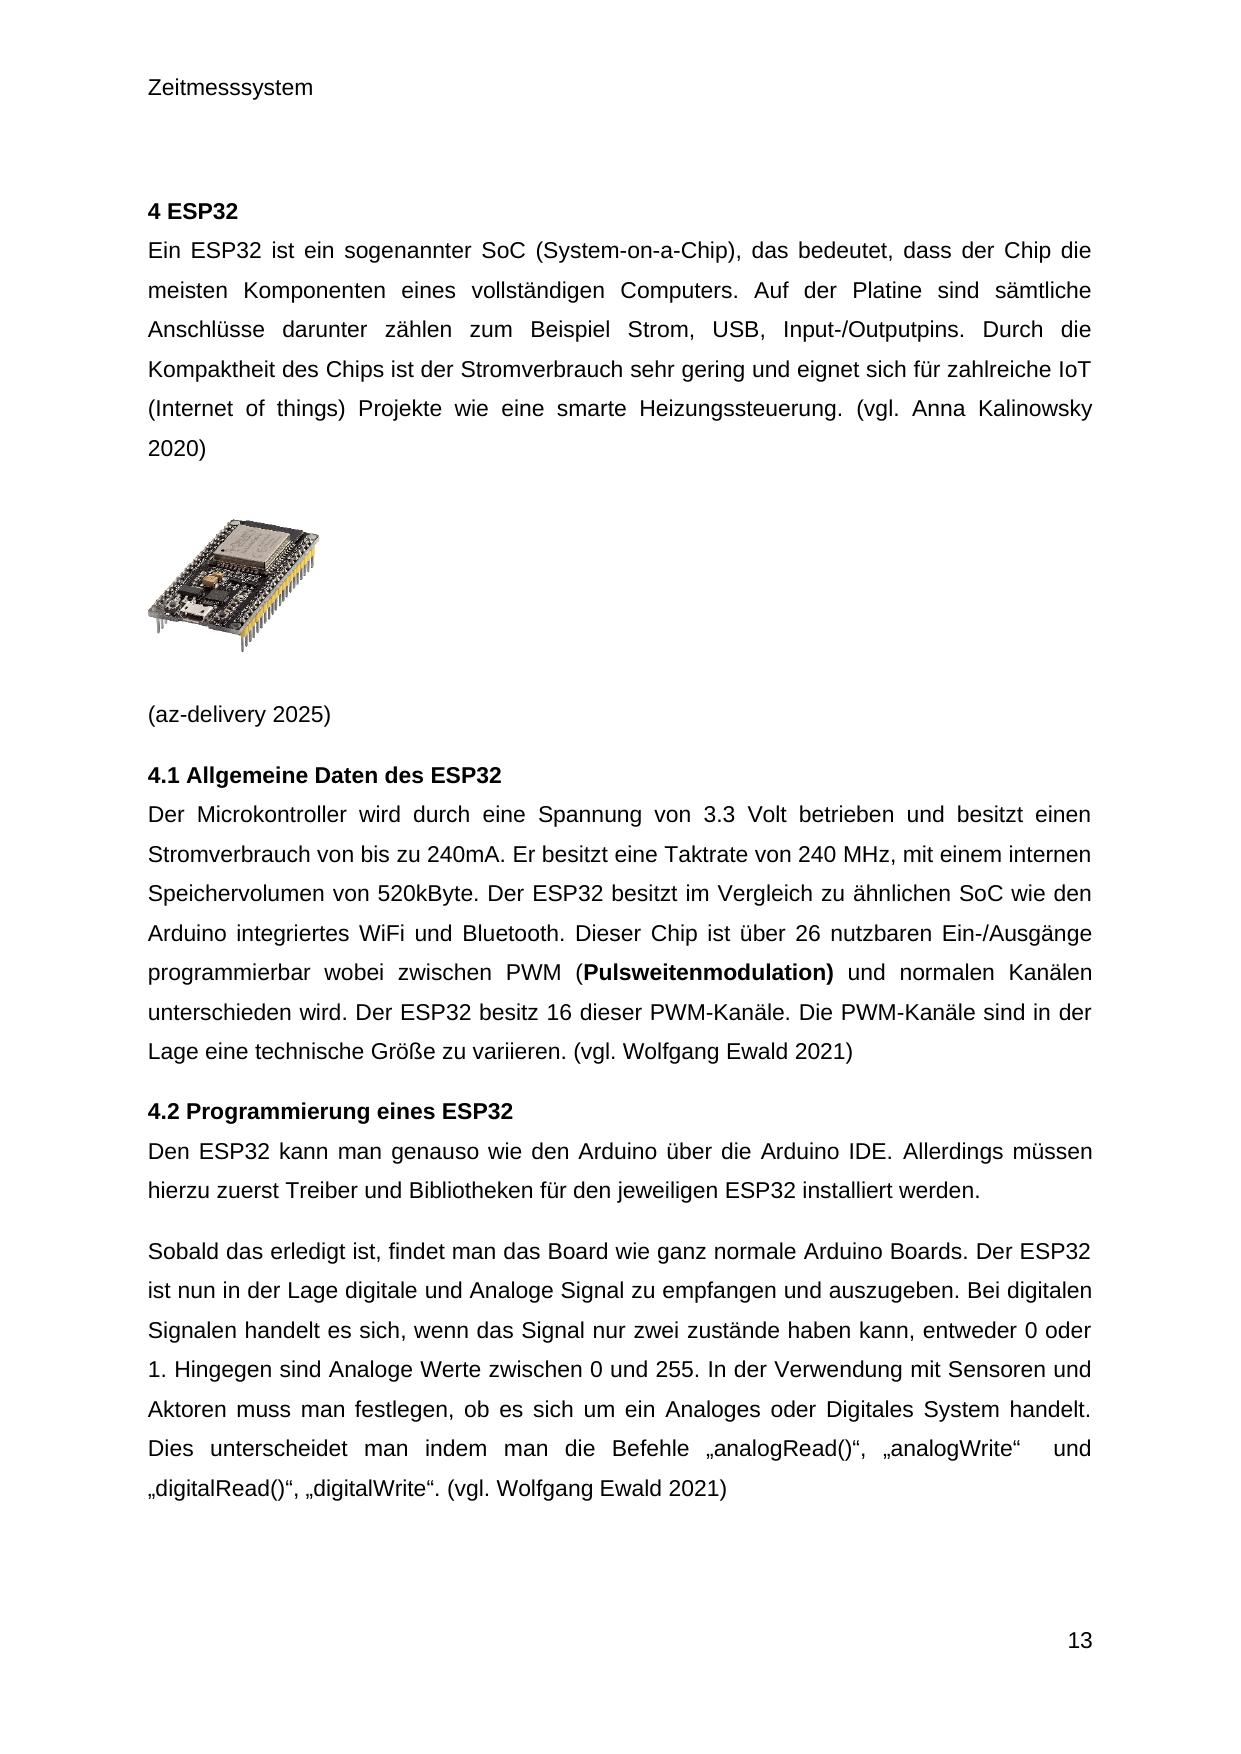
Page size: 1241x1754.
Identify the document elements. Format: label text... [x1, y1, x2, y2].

text Sobald das erledigt ist, findet man das Board wie ganz normale Arduino Boards. Der ESP32 ist nun in der Lage digitale und Analoge Signal zu empfangen und auszugeben. Bei digitalen Signalen handelt es sich, wenn das Signal nur zwei zustände haben kann, entweder 0 oder 1. Hingegen sind Analoge Werte zwischen 0 und 255. In der Verwendung mit Sensoren und Aktoren muss man festlegen, ob es sich um ein Analoges oder Digitales System handelt. Dies unterscheidet man indem man die Befehle „analogRead()“, „analogWrite“ und „digitalRead()“, „digitalWrite“. (vgl. Wolfgang Ewald 2021) [148, 1238, 1093, 1501]
text Den ESP32 kann man genauso wie den Arduino über die Arduino IDE. Allerdings müssen hierzu zuerst Treiber und Bibliotheken für den jeweiligen ESP32 installiert werden. [148, 1138, 1093, 1204]
subtitle 4 ESP32 [148, 198, 1093, 224]
subtitle 4.1 Allgemeine Daten des ESP32 [148, 762, 1093, 788]
text Der Microkontroller wird durch eine Spannung von 3.3 Volt betrieben und besitzt einen Stromverbrauch von bis zu 240mA. Er besitzt eine Taktrate von 240 MHz, mit einem internen Speichervolumen von 520kByte. Der ESP32 besitzt im Vergleich zu ähnlichen SoC wie den Arduino integriertes WiFi und Bluetooth. Dieser Chip ist über 26 nutzbaren Ein-/Ausgänge programmierbar wobei zwischen PWM (Pulsweitenmodulation) und normalen Kanälen unterschieden wird. Der ESP32 besitz 16 dieser PWM-Kanäle. Die PWM-Kanäle sind in der Lage eine technische Größe zu variieren. (vgl. Wolfgang Ewald 2021) [148, 801, 1093, 1064]
text Ein ESP32 ist ein sogenannter SoC (System-on-a-Chip), das bedeutet, dass der Chip die meisten Komponenten eines vollständigen Computers. Auf der Platine sind sämtliche Anschlüsse darunter zählen zum Beispiel Strom, USB, Input-/Outputpins. Durch die Kompaktheit des Chips ist der Stromverbrauch sehr gering und eignet sich für zahlreiche IoT (Internet of things) Projekte wie eine smarte Heizungssteuerung. (vgl. Anna Kalinowsky 2020) [148, 237, 1093, 461]
picture [147, 494, 321, 668]
text (az-delivery 2025) [148, 701, 1093, 728]
subtitle 4.2 Programmierung eines ESP32 [148, 1098, 1093, 1125]
